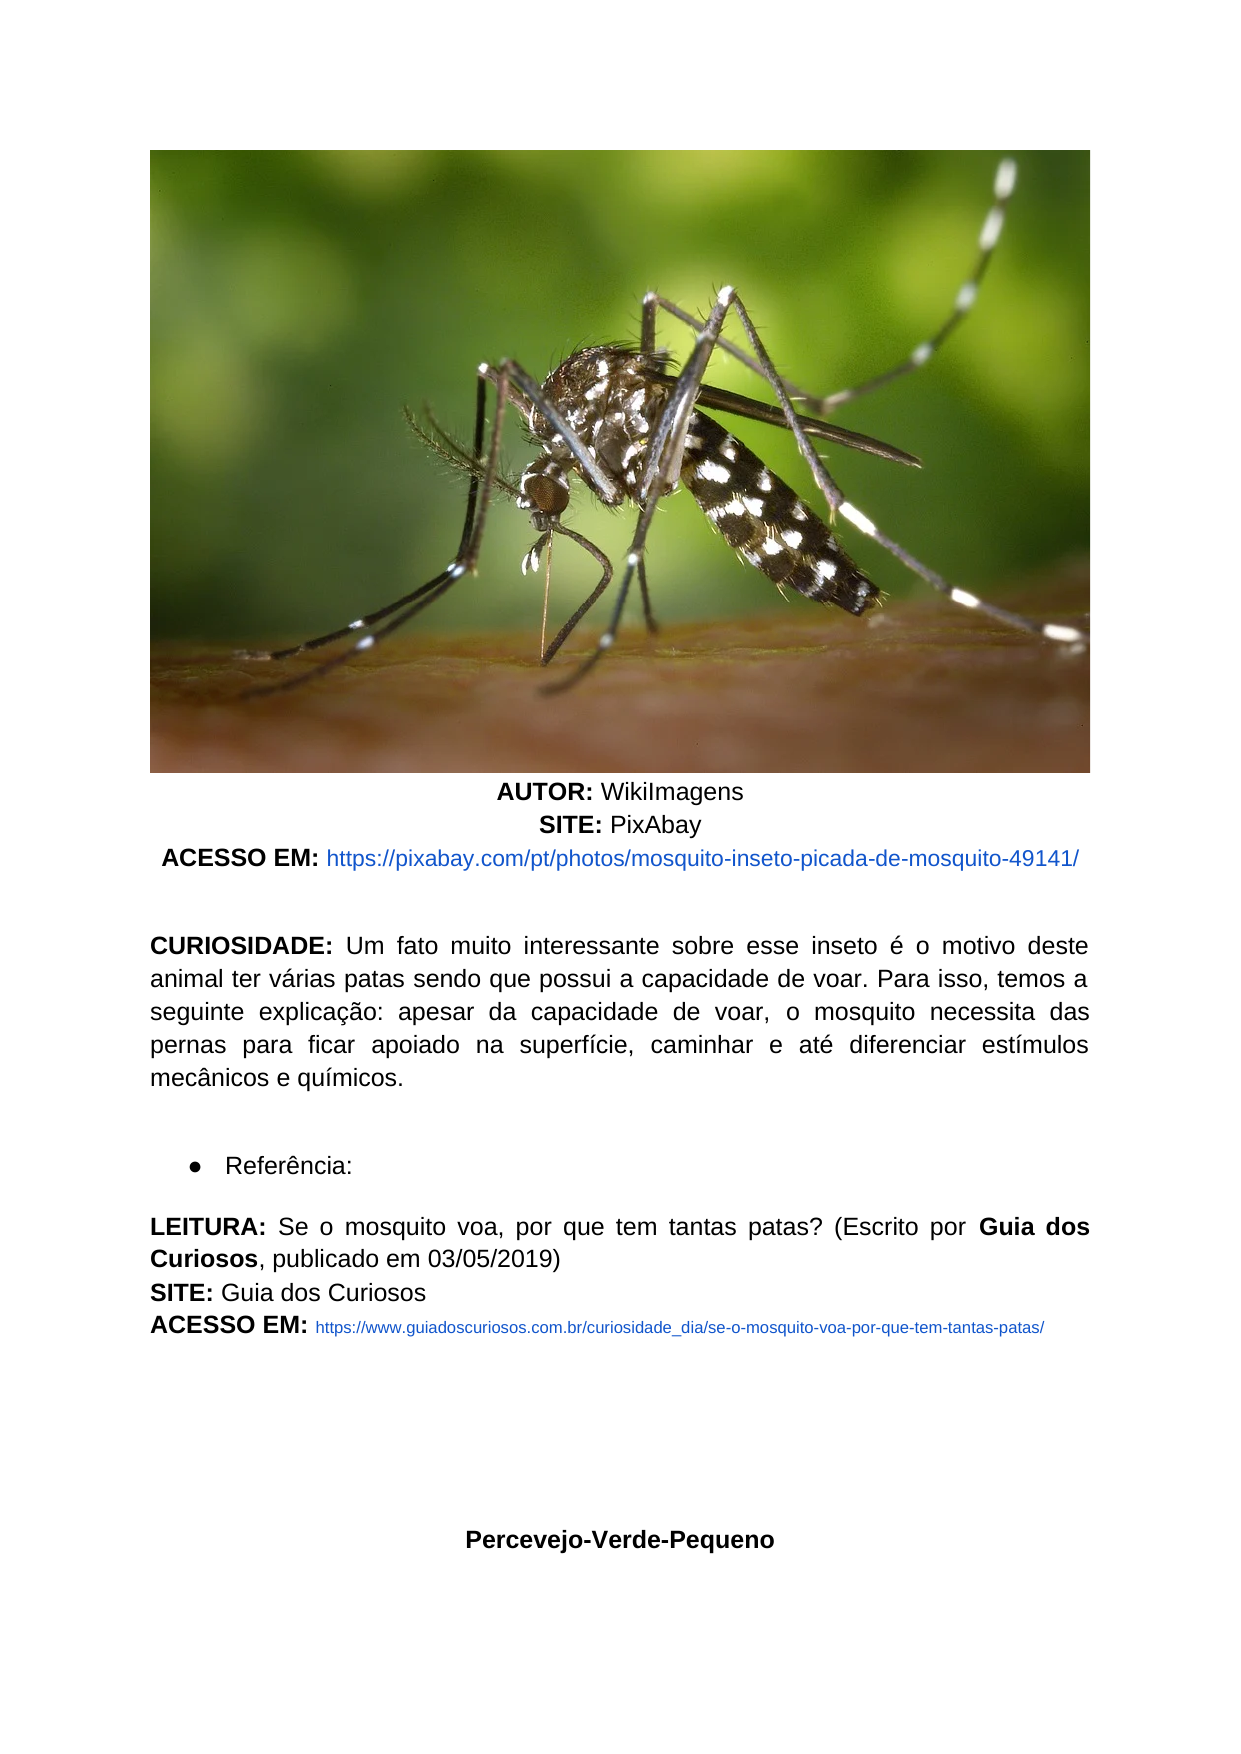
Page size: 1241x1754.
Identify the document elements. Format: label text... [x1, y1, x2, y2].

text CURIOSIDADE: Um fato muito interessante sobre esse inseto é o motivo deste animal ter várias patas sendo que possui a capacidade de voar. Para isso, temos a seguinte explicação: apesar da capacidade de voar, o mosquito necessita das pernas para ficar apoiado na superfície, caminhar e até diferenciar estímulos mecânicos e químicos. [150, 1059, 1090, 1092]
text Percevejo-Verde-Pequeno [150, 1525, 1090, 1554]
text SITE: Guia dos Curiosos [150, 1277, 1090, 1306]
text ACESSO EM: https://www.guiadoscuriosos.com.br/curiosidade_dia/se-o-mosquito-voa-por-que-tem-tantas-patas/ [150, 1311, 1090, 1339]
text LEITURA: Se o mosquito voa, por que tem tantas patas? (Escrito por Guia dos Curiosos, publicado em 03/05/2019) [150, 1211, 1090, 1273]
text CURIOSIDADE: Um fato muito interessante sobre esse inseto é o motivo deste animal ter várias patas sendo que possui a capacidade de voar. Para isso, temos a seguinte explicação: apesar da capacidade de voar, o mosquito necessita das pernas para ficar apoiado na superfície, caminhar e até diferenciar estímulos mecânicos e químicos. [150, 931, 1090, 1030]
text AUTOR: WikiImagens [150, 777, 1090, 806]
list Referência: [187, 1151, 1090, 1180]
text SITE: PixAbay [150, 810, 1090, 838]
picture [150, 150, 1091, 773]
text ACESSO EM: https://pixabay.com/pt/photos/mosquito-inseto-picada-de-mosquito-49141/ [150, 843, 1090, 872]
